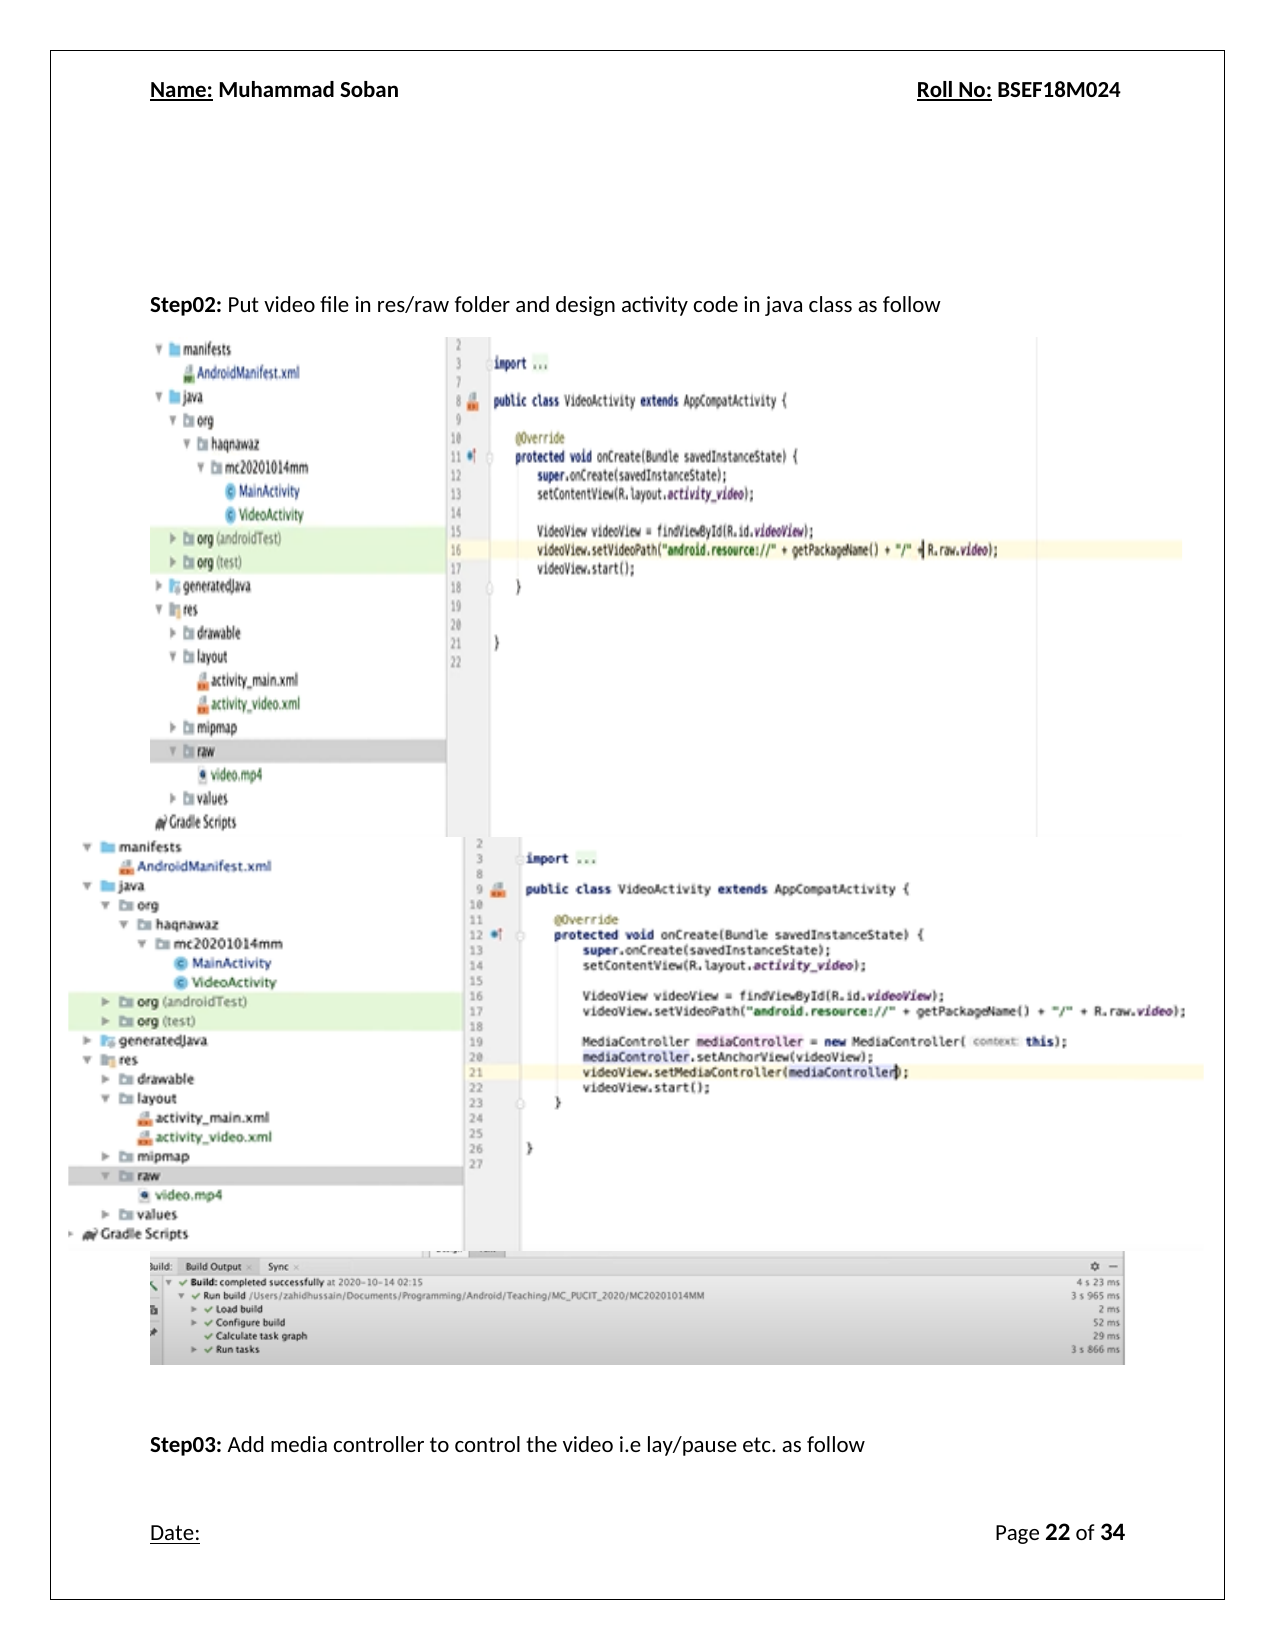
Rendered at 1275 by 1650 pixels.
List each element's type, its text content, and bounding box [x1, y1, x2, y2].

picture [68, 337, 1204, 1365]
text Step02: Put video file in res/raw folder and design activity code in java class as follow [150, 291, 1125, 319]
text Step03: Add media controller to control the video i.e lay/pause etc. as follow [150, 1430, 1125, 1458]
